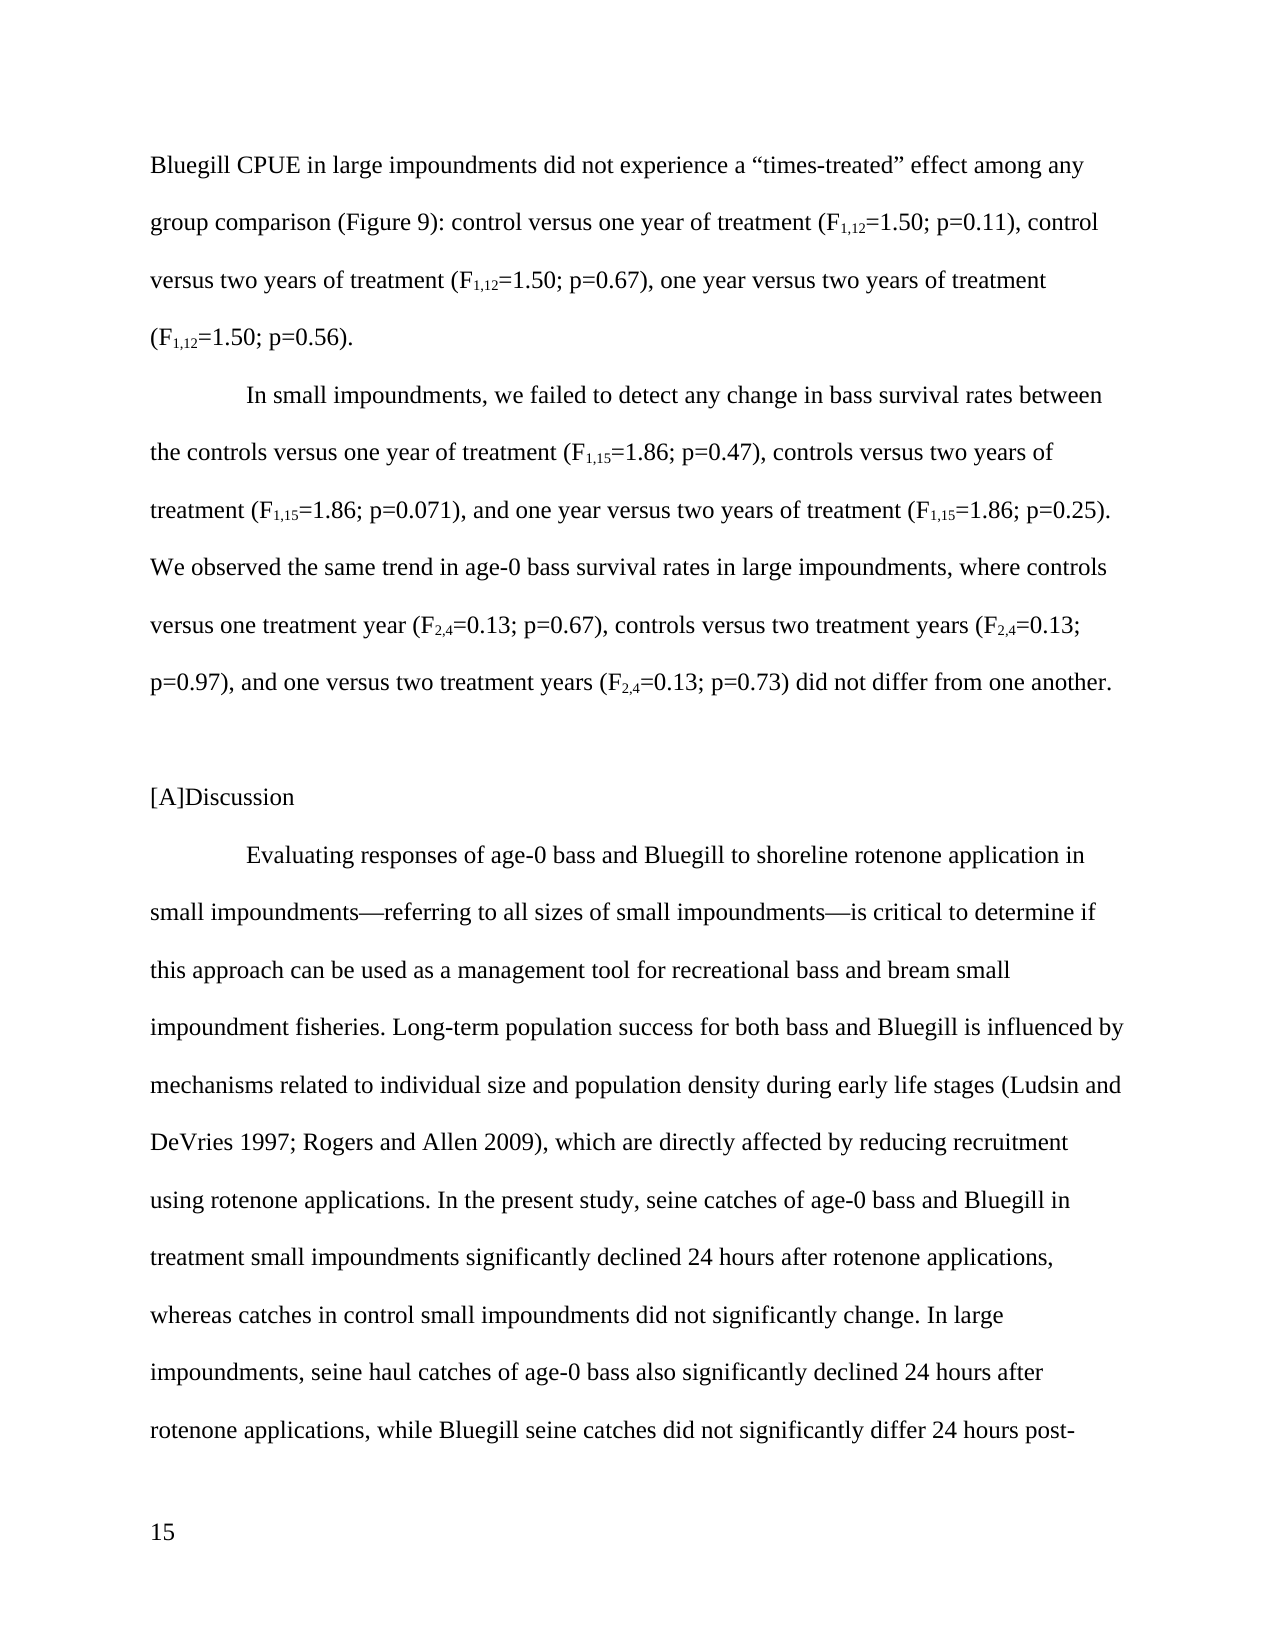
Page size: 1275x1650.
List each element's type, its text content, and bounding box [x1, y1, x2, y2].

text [150, 150, 1125, 351]
text [A]Discussion [150, 782, 1125, 811]
text In small impoundments, we failed to detect any change in bass survival rates between the controls versus one year of treatment (F1,15=1.86; p=0.47), controls versus two years of treatment (F1,15=1.86; p=0.071), and one year versus two years of treatment (F1,15=1.86; p=0.25). We observed the same trend in age-0 bass survival rates in large impoundments, where controls versus one treatment year (F2,4=0.13; p=0.67), controls versus two treatment years (F2,4=0.13; p=0.97), and one versus two treatment years (F2,4=0.13; p=0.73) did not differ from one another. [150, 380, 1125, 696]
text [150, 840, 1125, 1444]
